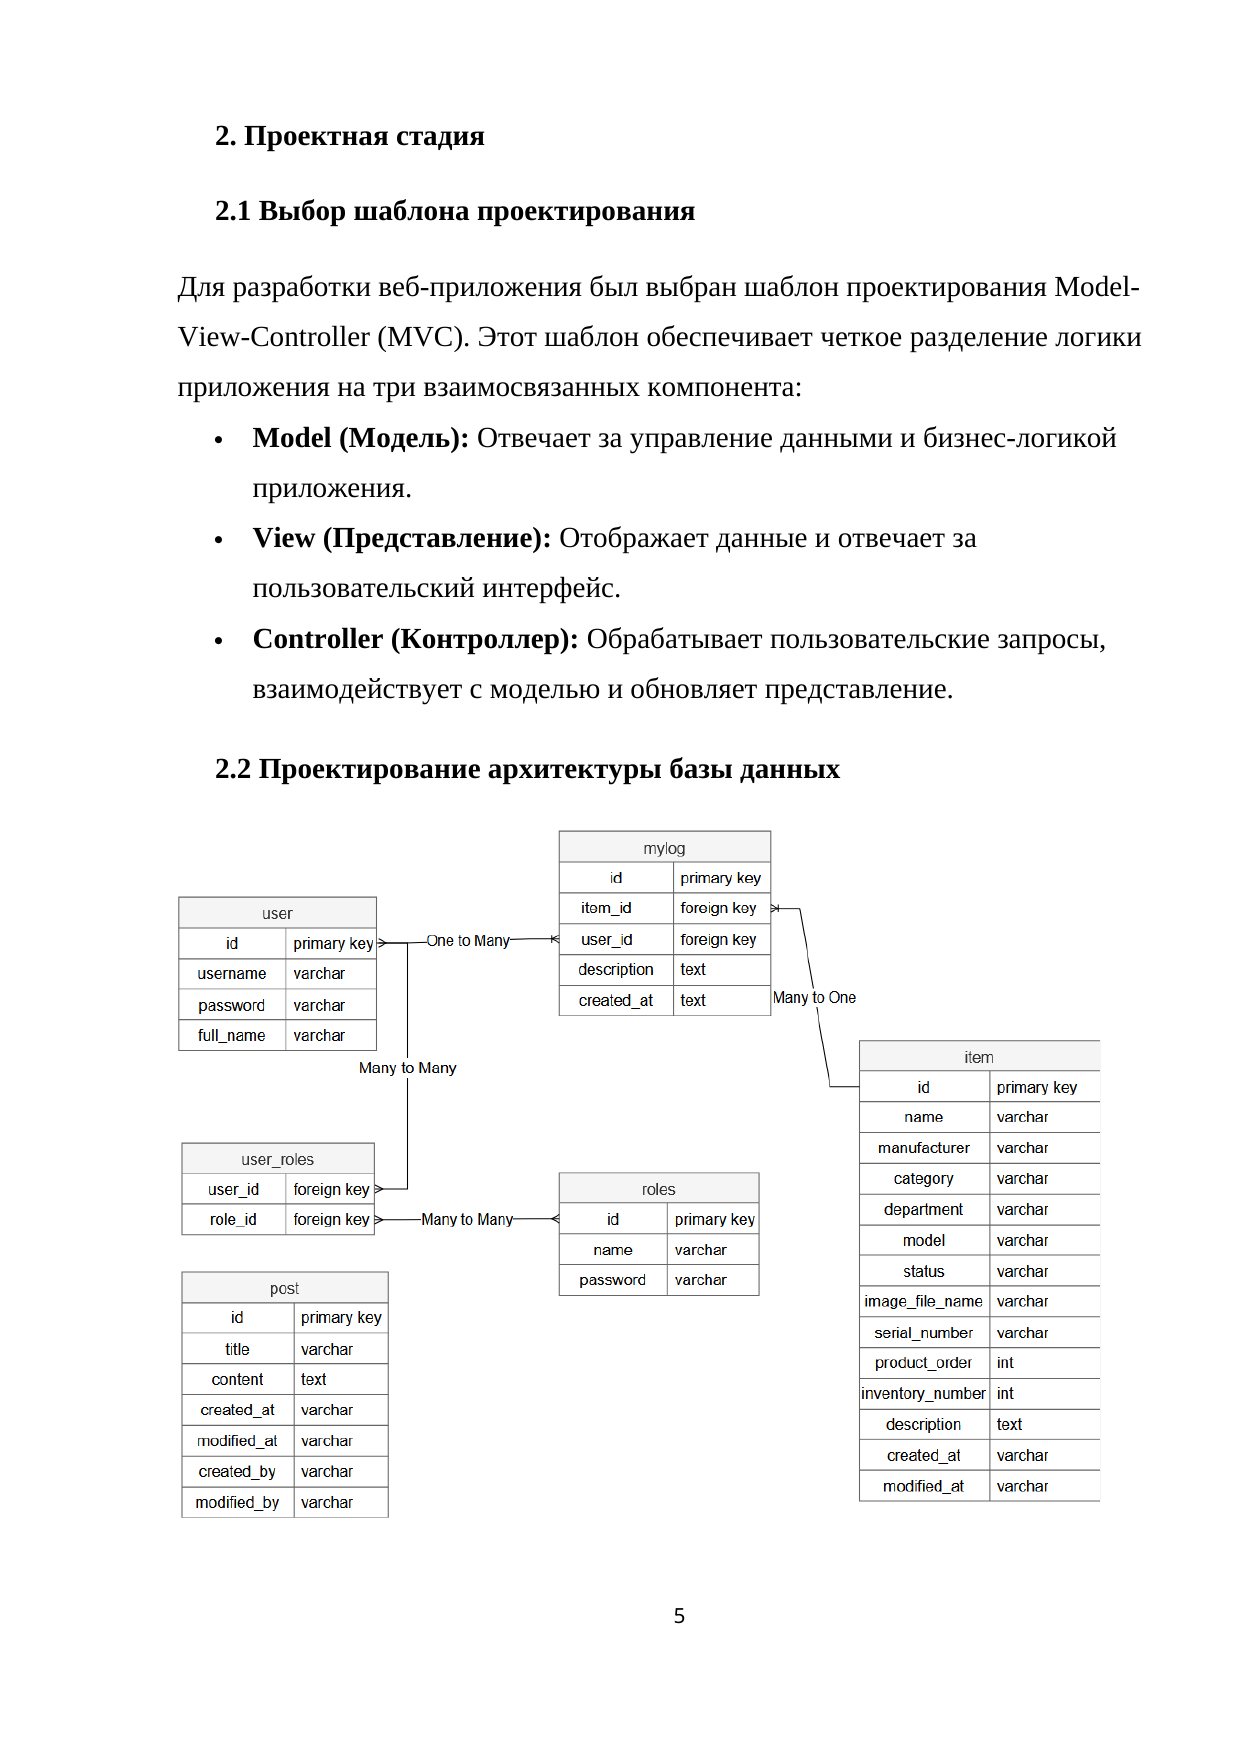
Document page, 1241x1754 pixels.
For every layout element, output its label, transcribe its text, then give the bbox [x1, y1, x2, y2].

text 2.1 Выбор шаблона проектирования [177, 193, 1181, 227]
text Для разработки веб-приложения был выбран шаблон проектирования Model-View-Controller (MVC). Этот шаблон обеспечивает четкое разделение логики приложения на три взаимосвязанных компонента: [177, 269, 1181, 403]
list Controller (Контроллер): Обрабатывает пользовательские запросы, взаимодействует с моделью и обновляет представление. [215, 621, 1181, 705]
list Model (Модель): Отвечает за управление данными и бизнес-логикой приложения. [215, 420, 1181, 503]
text 2.2 Проектирование архитектуры базы данных [215, 751, 1181, 784]
picture [177, 830, 1101, 1518]
text 2. Проектная стадия [177, 118, 1181, 152]
list View (Представление): Отображает данные и отвечает за пользовательский интерфейс. [215, 520, 1181, 604]
